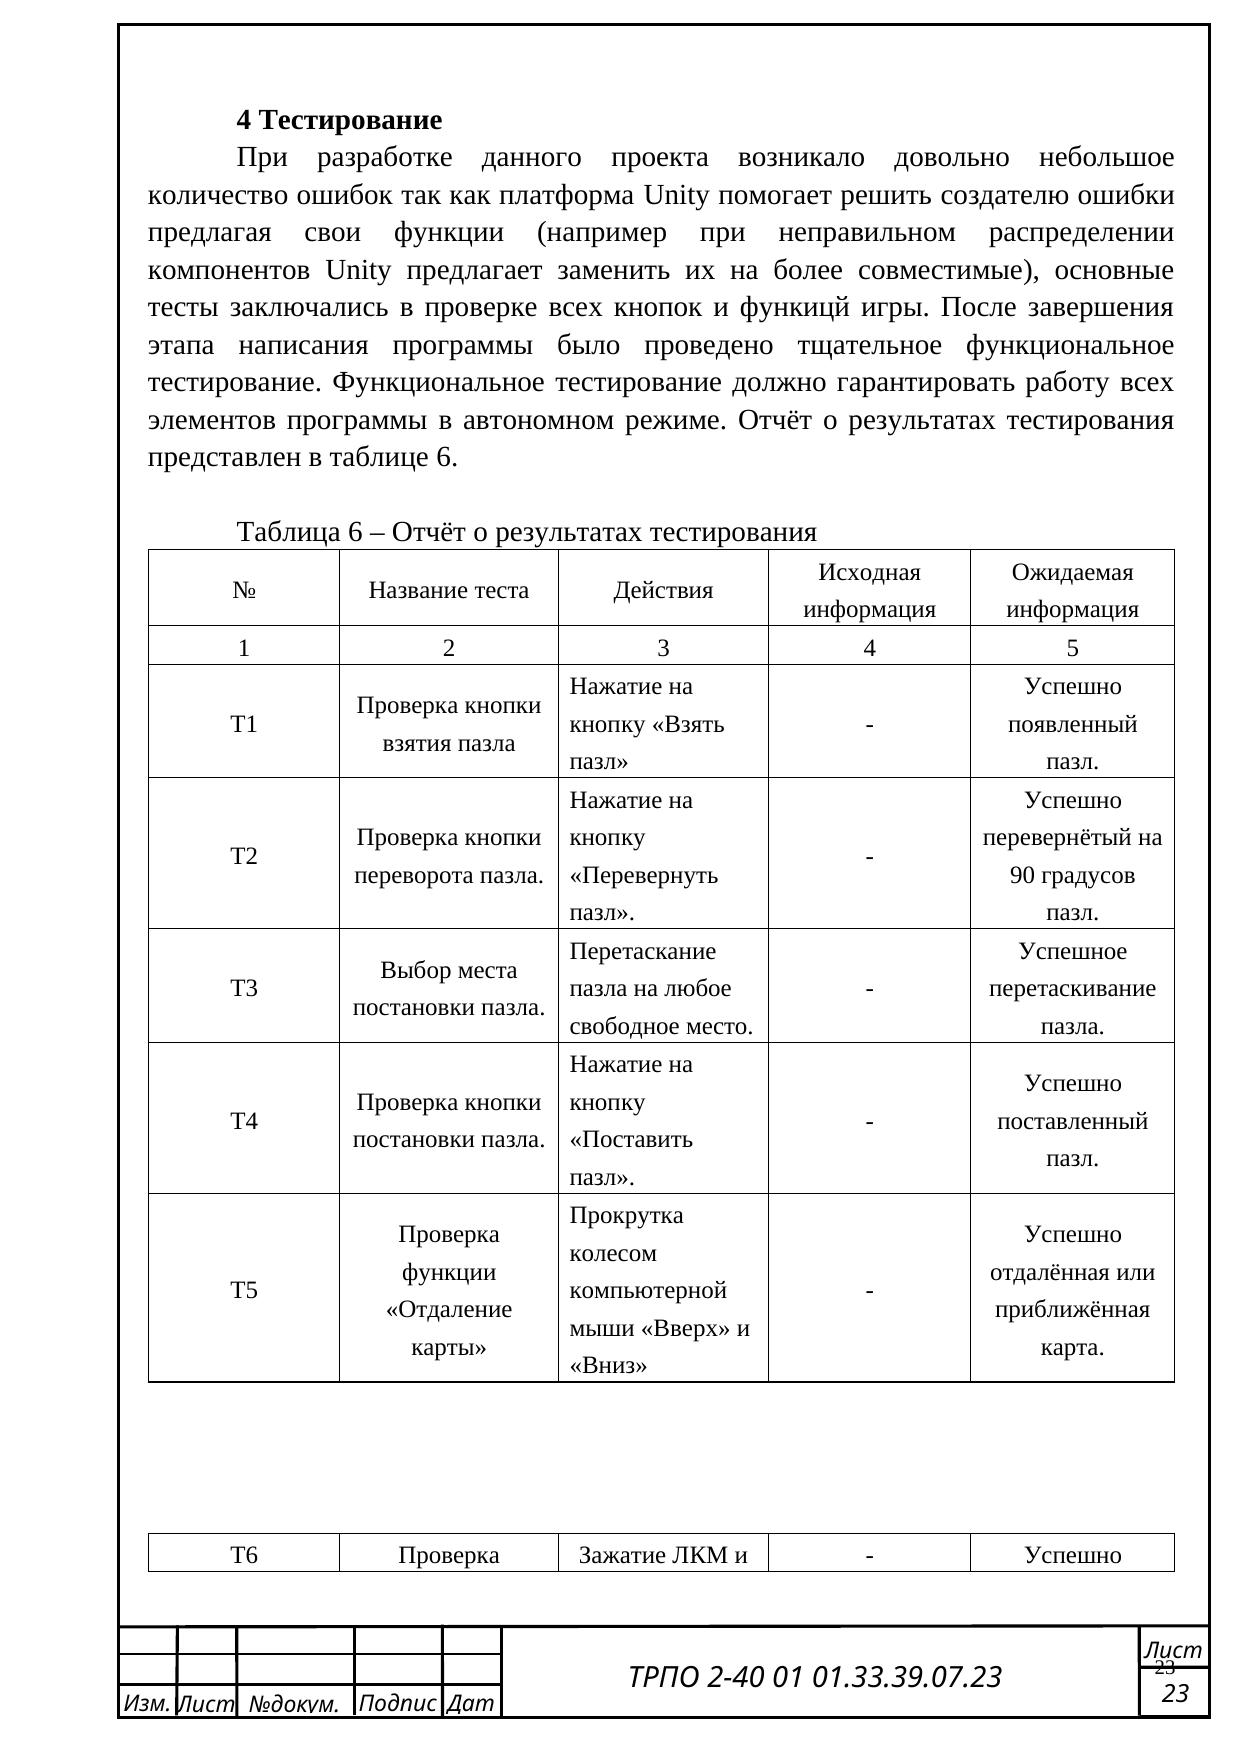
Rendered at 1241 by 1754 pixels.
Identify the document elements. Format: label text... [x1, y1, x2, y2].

table_cell - [769, 778, 970, 928]
table_cell Успешно перевернётый на 90 градусов пазл. [971, 778, 1174, 928]
table_cell Перетаскание пазла на любое свободное место. [559, 929, 768, 1042]
table_cell Успешно отдалённая или приближённая карта. [971, 1194, 1174, 1381]
table_cell - [769, 1043, 970, 1193]
table_header - [769, 1534, 970, 1571]
table_cell Нажатие на кнопку «Взять пазл» [559, 665, 768, 777]
table_cell Проверка кнопки взятия пазла [340, 665, 558, 777]
table_header № [149, 550, 339, 625]
table_cell - [769, 929, 970, 1042]
table_header Исходная информация [769, 550, 970, 625]
table_cell 1 [149, 626, 339, 664]
table_cell T2 [149, 778, 339, 928]
table_cell 2 [340, 626, 558, 664]
table_cell T5 [149, 1194, 339, 1381]
table_header Ожидаемая информация [971, 550, 1174, 625]
text 4 Тестирование [148, 99, 1175, 137]
table_header Название теста [340, 550, 558, 625]
table_cell Проверка кнопки переворота пазла. [340, 778, 558, 928]
table_cell T1 [149, 665, 339, 777]
text При разработке данного проекта возникало довольно небольшое количество ошибок так как платформа Unity помогает решить создателю ошибки предлагая свои функции (например при неправильном распределении компонентов Unity предлагает заменить их на более совместимые), основные тесты заключались в проверке всех кнопок и функицй игры. После завершения этапа написания программы было проведено тщательное функциональное тестирование. Функциональное тестирование должно гарантировать работу всех элементов программы в автономном режиме. Отчёт о результатах тестирования представлен в таблице 6. [148, 137, 1175, 474]
table_cell Проверка кнопки постановки пазла. [340, 1043, 558, 1193]
table_cell - [769, 665, 970, 777]
table_cell Нажатие на кнопку «Перевернуть пазл». [559, 778, 768, 928]
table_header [559, 1534, 768, 1571]
table_cell Нажатие на кнопку «Поставить пазл». [559, 1043, 768, 1193]
table_cell 5 [971, 626, 1174, 664]
table_cell 4 [769, 626, 970, 664]
table_cell Проверка функции «Отдаление карты» [340, 1194, 558, 1381]
table_header T6 [149, 1534, 339, 1571]
table_cell Успешно появленный пазл. [971, 665, 1174, 777]
table_cell Успешно поставленный пазл. [971, 1043, 1174, 1193]
table_cell Успешное перетаскивание пазла. [971, 929, 1174, 1042]
table_header Действия [559, 550, 768, 625]
table_cell Выбор места постановки пазла. [340, 929, 558, 1042]
table_cell Прокрутка колесом компьютерной мыши «Вверх» и «Вниз» [559, 1194, 768, 1381]
table_cell 3 [559, 626, 768, 664]
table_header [971, 1534, 1174, 1571]
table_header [340, 1534, 558, 1571]
table_cell - [769, 1194, 970, 1381]
table_cell T3 [149, 929, 339, 1042]
table_cell T4 [149, 1043, 339, 1193]
text Таблица 6 – Отчёт о результатах тестирования [148, 512, 1175, 549]
